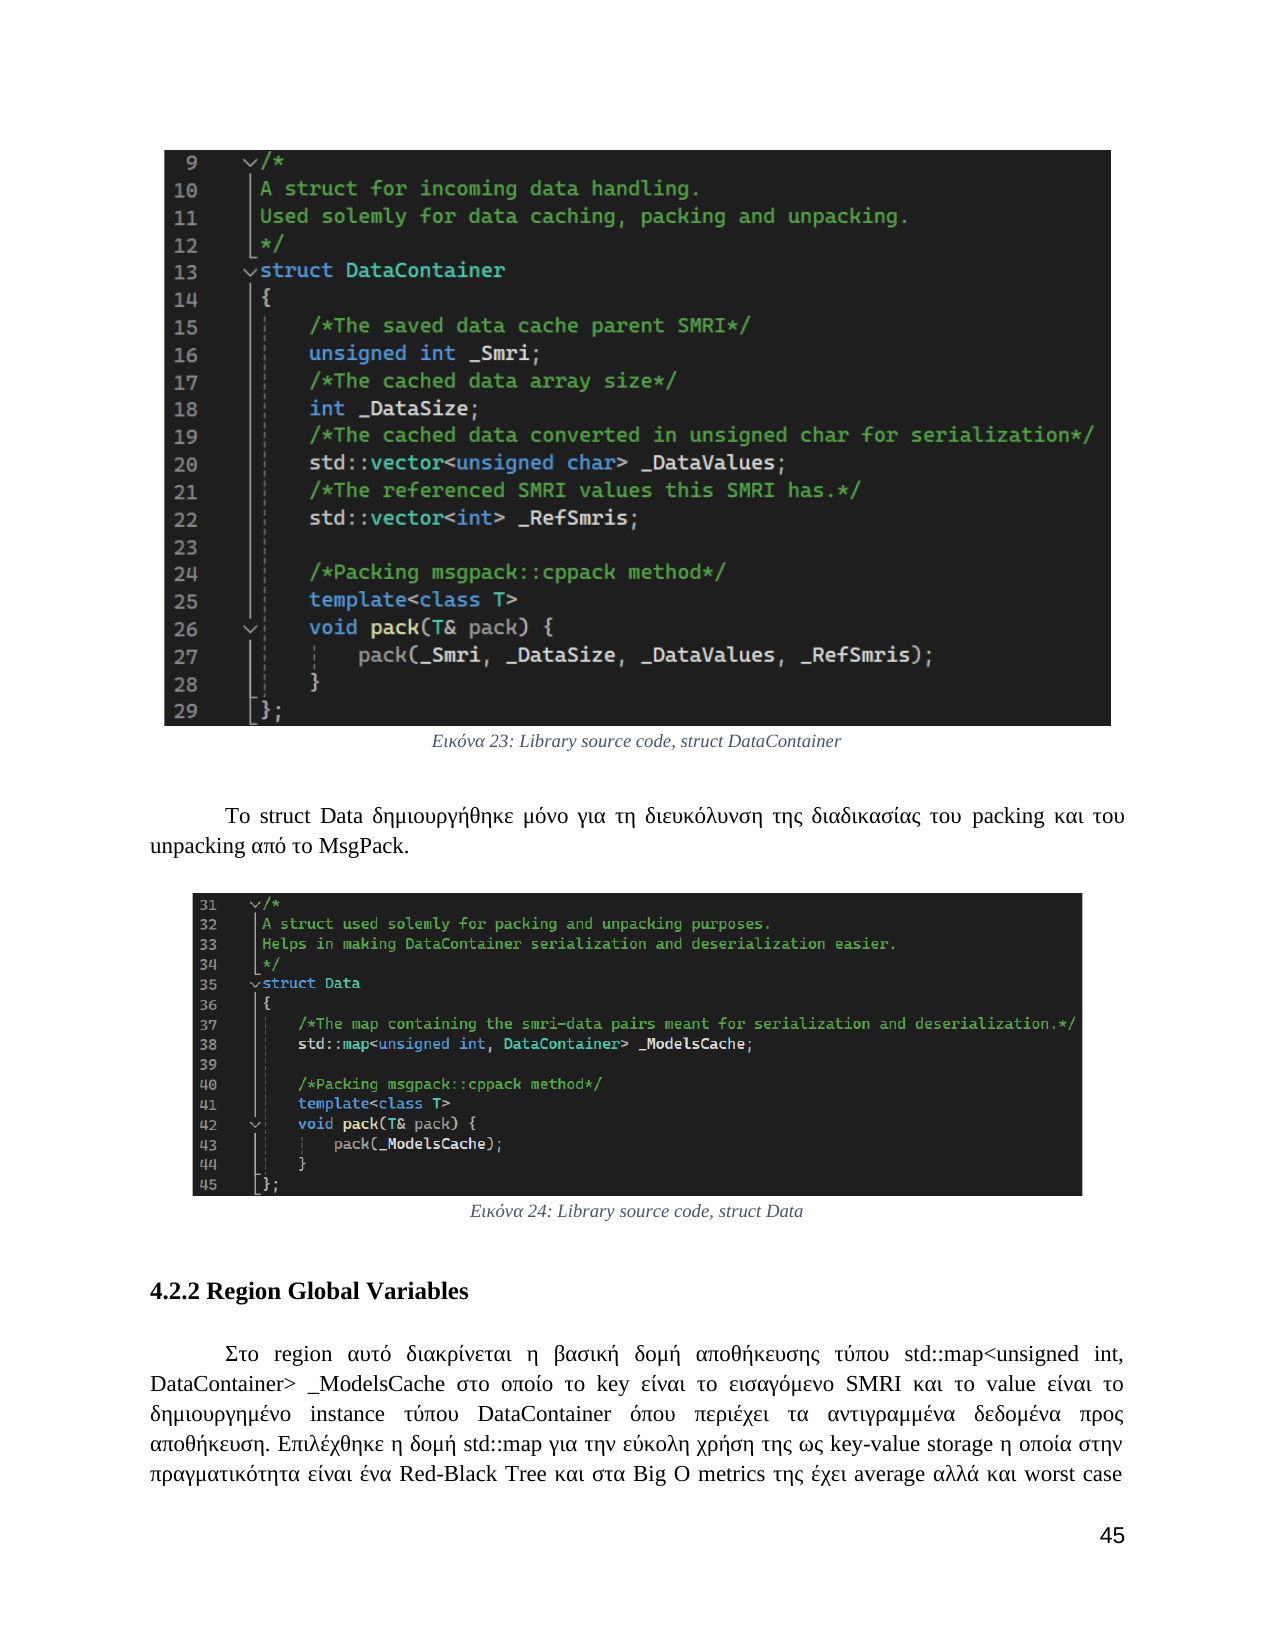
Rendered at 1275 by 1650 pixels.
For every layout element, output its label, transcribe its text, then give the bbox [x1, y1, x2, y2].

picture [192, 893, 1083, 1196]
text Εικόνα 24: Library source code, struct Data [150, 1200, 1125, 1221]
text Εικόνα 23: Library source code, struct DataContainer [150, 730, 1125, 751]
subtitle 4.2.2 Region Global Variables [150, 1276, 1125, 1305]
picture [164, 150, 1111, 726]
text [150, 1340, 1125, 1487]
text Το struct Data δημιουργήθηκε μόνο για τη διευκόλυνση της διαδικασίας του packing και του unpacking από το MsgPack. [150, 802, 1125, 859]
